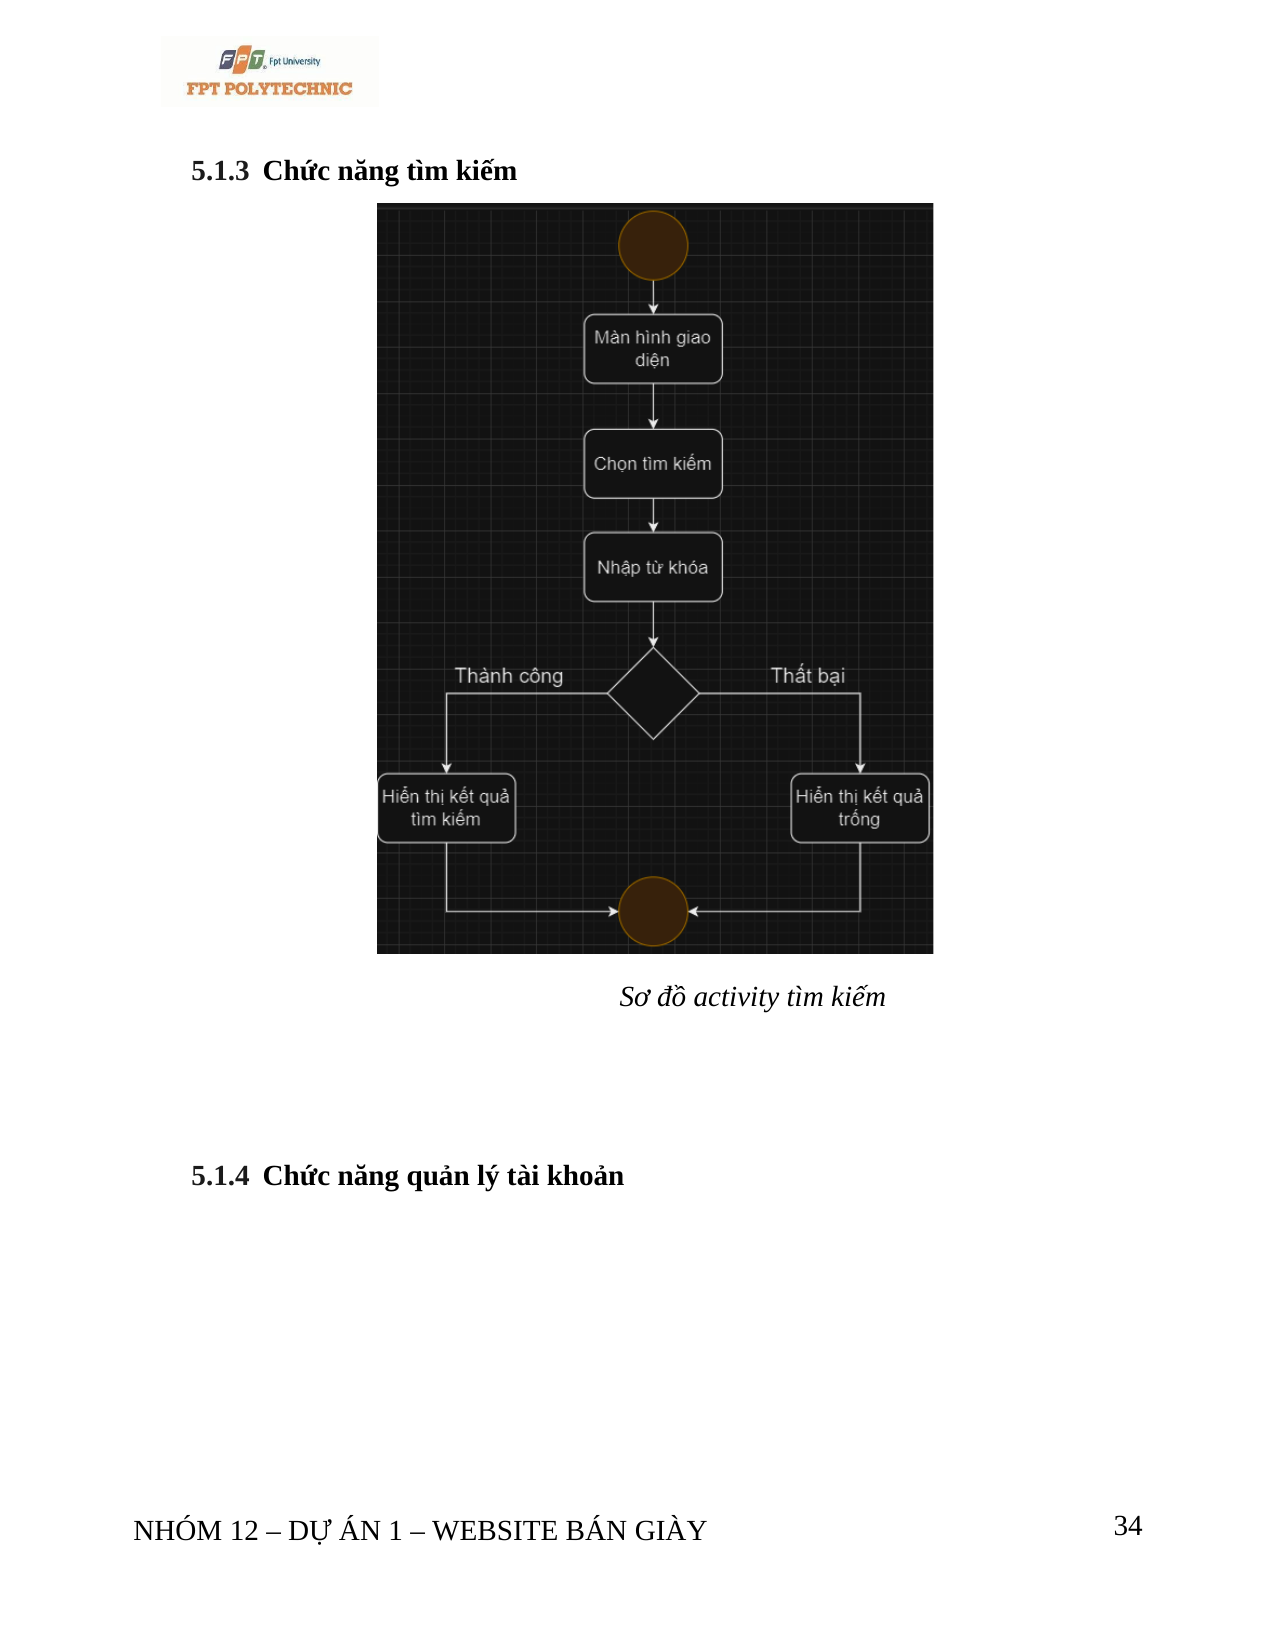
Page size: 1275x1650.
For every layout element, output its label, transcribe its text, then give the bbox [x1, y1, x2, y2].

picture [160, 36, 379, 107]
text Sơ đồ activity tìm kiếm [387, 979, 1096, 1013]
picture [377, 203, 934, 954]
subtitle Chức năng quản lý tài khoản [191, 1158, 1198, 1191]
subtitle Chức năng tìm kiếm [191, 153, 1198, 186]
